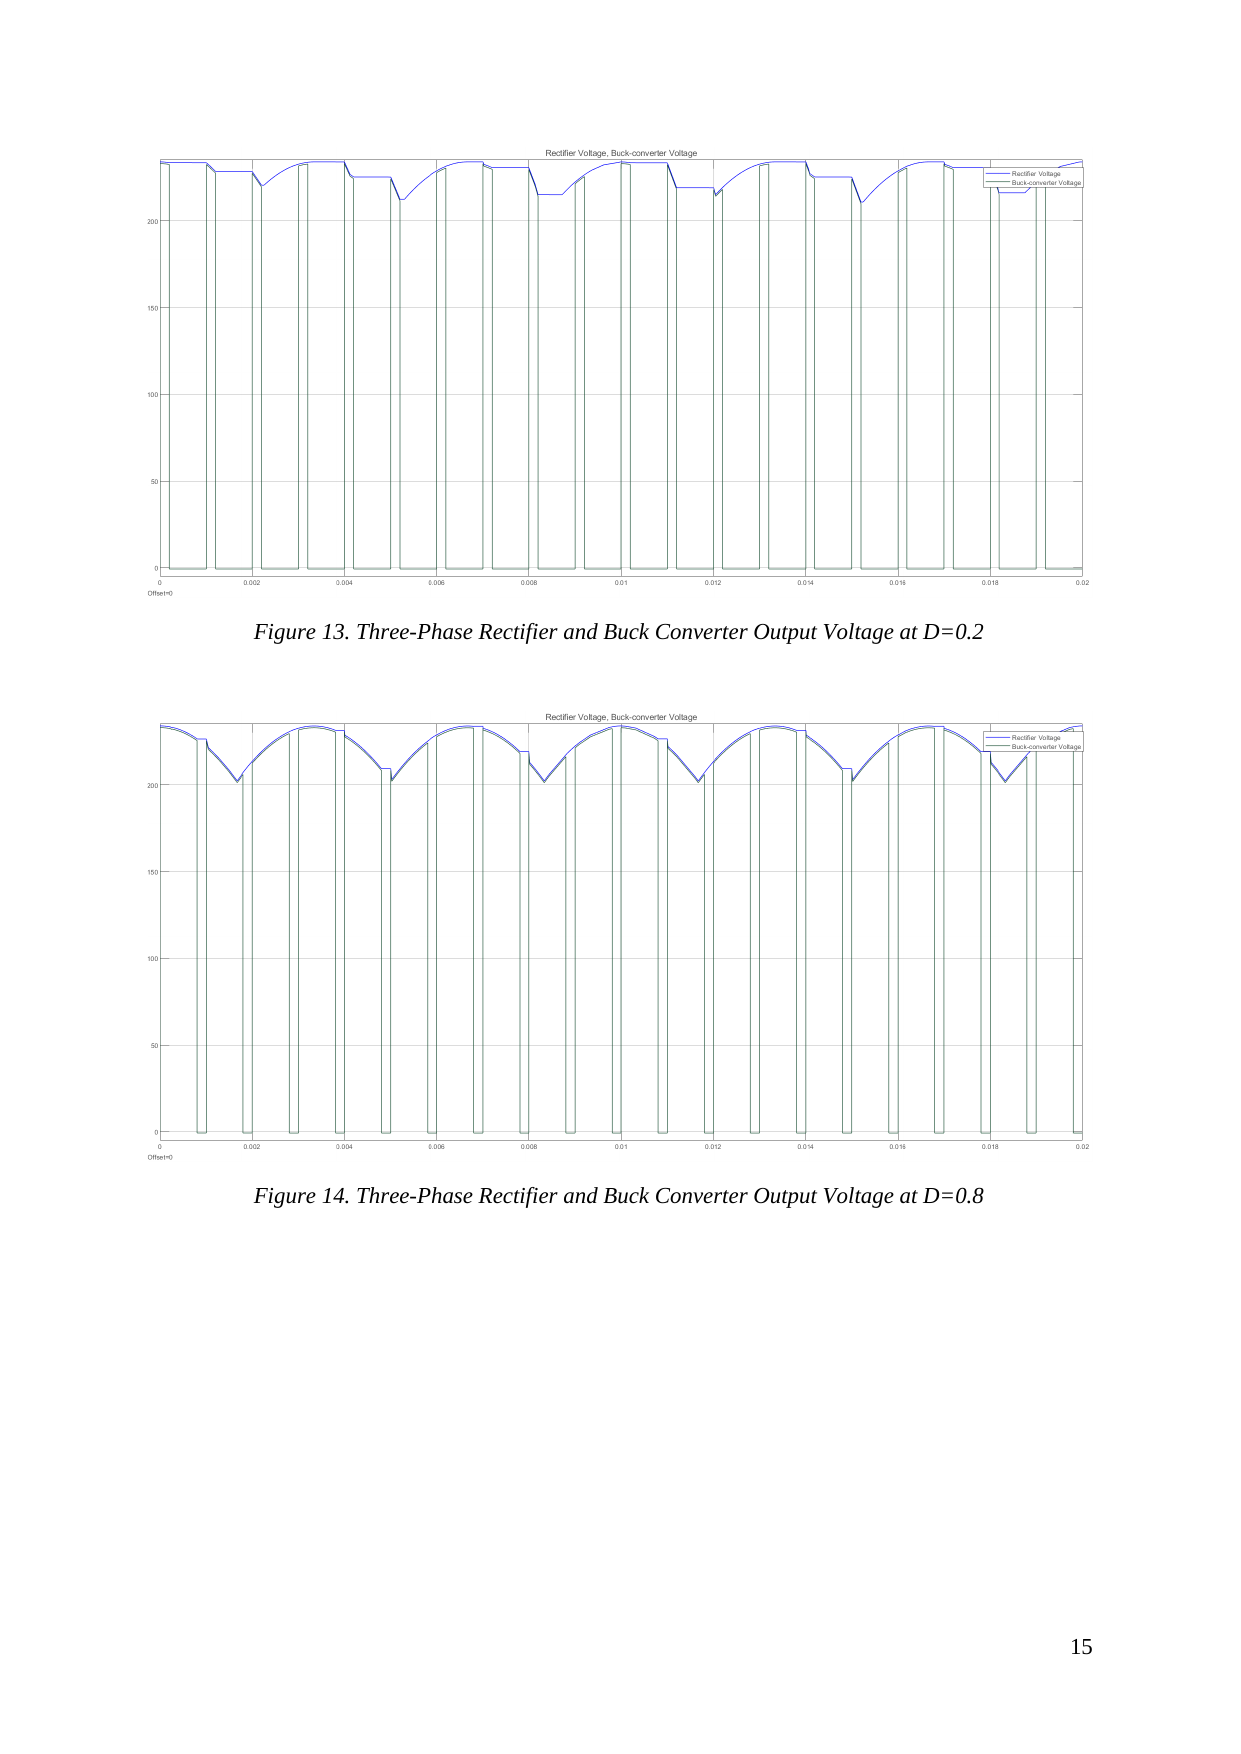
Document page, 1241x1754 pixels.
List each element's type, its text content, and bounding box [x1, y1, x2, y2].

picture [147, 711, 1093, 1162]
text Figure 13. Three-Phase Rectifier and Buck Converter Output Voltage at D=0.2 [148, 618, 1093, 644]
picture [147, 147, 1093, 598]
text Figure 14. Three-Phase Rectifier and Buck Converter Output Voltage at D=0.8 [148, 1182, 1093, 1209]
